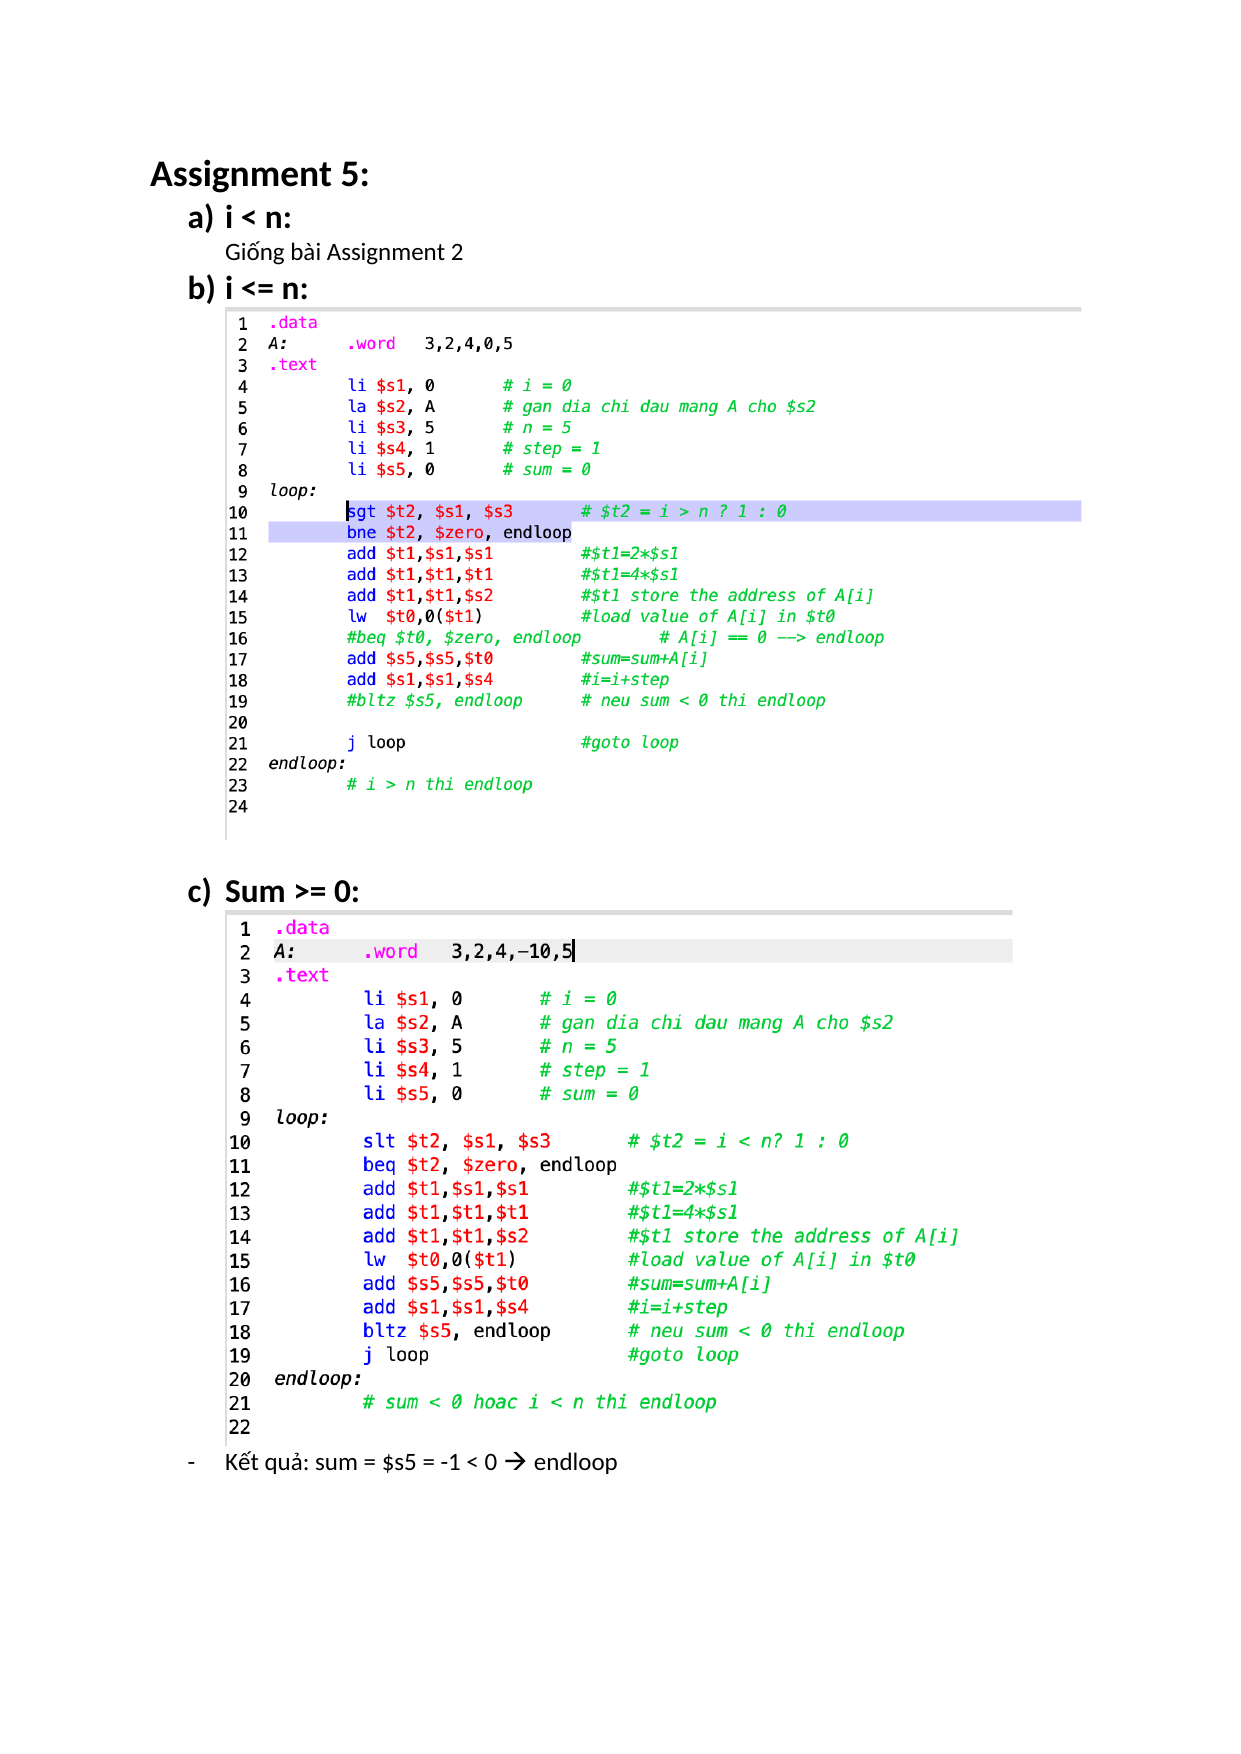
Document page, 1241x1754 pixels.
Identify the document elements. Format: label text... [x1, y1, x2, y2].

picture [225, 307, 1082, 840]
list i <= n: [187, 267, 1090, 308]
picture [225, 910, 1013, 1446]
list Sum >= 0: [187, 870, 1090, 910]
text Giống bài Assignment 2 [225, 237, 1090, 267]
text Assignment 5: [150, 150, 1090, 196]
list i < n: [187, 196, 1090, 237]
list Kết quả: sum = $s5 = -1 < 0 endloop [187, 1446, 1090, 1476]
